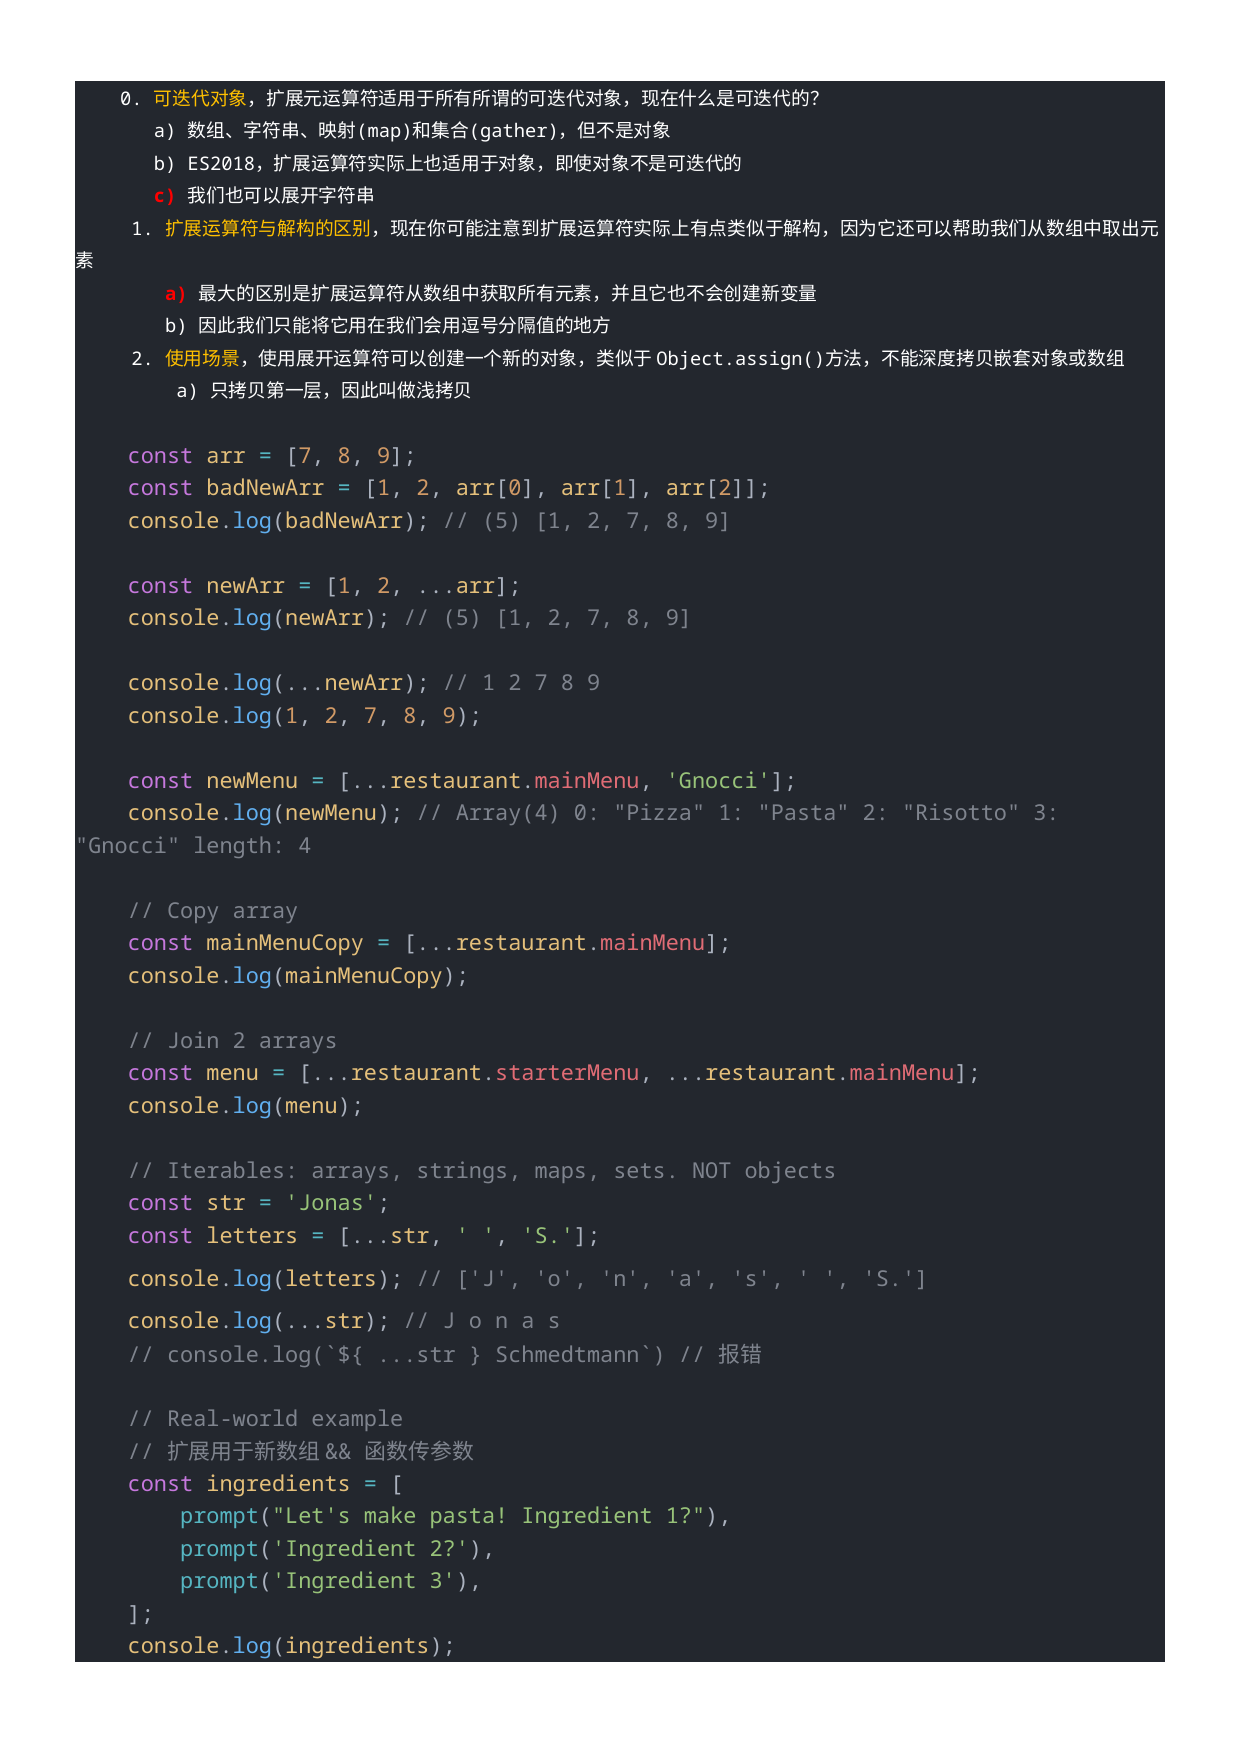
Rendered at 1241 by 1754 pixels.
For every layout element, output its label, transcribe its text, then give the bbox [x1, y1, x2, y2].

text prompt('Ingredient 2?'), [75, 1532, 1165, 1564]
text const menu = [...restaurant.starterMenu, ...restaurant.mainMenu]; [75, 1056, 1165, 1088]
text console.log(mainMenuCopy); [75, 958, 1165, 991]
text // Copy array [75, 893, 1165, 926]
text console.log(...str); // J o n a s [75, 1304, 1165, 1337]
text ]; [75, 1597, 1165, 1629]
text // console.log(`${ ...str } Schmedtmann`) // 报错 [75, 1337, 1165, 1369]
text prompt('Ingredient 3'), [75, 1564, 1165, 1597]
text 0. 可迭代对象，扩展元运算符适用于所有所谓的可迭代对象，现在什么是可迭代的？ [75, 81, 1165, 113]
text const badNewArr = [1, 2, arr[0], arr[1], arr[2]]; [75, 471, 1165, 503]
text // Iterables: arrays, strings, maps, sets. NOT objects [75, 1153, 1165, 1186]
text a) 最大的区别是扩展运算符从数组中获取所有元素，并且它也不会创建新变量 [75, 276, 1165, 308]
text const letters = [...str, ' ', 'S.']; [75, 1218, 1165, 1251]
text const newMenu = [...restaurant.mainMenu, 'Gnocci']; [75, 763, 1165, 796]
text // Join 2 arrays [75, 1023, 1165, 1056]
text const str = 'Jonas'; [75, 1186, 1165, 1218]
text 1. 扩展运算符与解构的区别，现在你可能注意到扩展运算符实际上有点类似于解构，因为它还可以帮助我们从数组中取出元素 [75, 211, 1165, 276]
text b) ES2018，扩展运算符实际上也适用于对象，即使对象不是可迭代的 [75, 146, 1165, 178]
text console.log(1, 2, 7, 8, 9); [75, 698, 1165, 731]
text const arr = [7, 8, 9]; [75, 438, 1165, 471]
text const newArr = [1, 2, ...arr]; [75, 568, 1165, 601]
text console.log(newArr); // (5) [1, 2, 7, 8, 9] [75, 601, 1165, 633]
text console.log(ingredients); [75, 1629, 1165, 1662]
text console.log(badNewArr); // (5) [1, 2, 7, 8, 9] [75, 503, 1165, 536]
text // Real-world example [75, 1402, 1165, 1434]
text console.log(newMenu); // Array(4) 0: "Pizza" 1: "Pasta" 2: "Risotto" 3: "Gnocci" length: 4 [75, 796, 1165, 861]
text const mainMenuCopy = [...restaurant.mainMenu]; [75, 926, 1165, 958]
text console.log(...newArr); // 1 2 7 8 9 [75, 666, 1165, 698]
text prompt("Let's make pasta! Ingredient 1?"), [75, 1499, 1165, 1532]
text // 扩展用于新数组 && 函数传参数 [75, 1434, 1165, 1467]
text 2. 使用场景，使用展开运算符可以创建一个新的对象，类似于Object.assign()方法，不能深度拷贝嵌套对象或数组 [75, 341, 1165, 373]
text c) 我们也可以展开字符串 [75, 178, 1165, 211]
text b) 因此我们只能将它用在我们会用逗号分隔值的地方 [75, 308, 1165, 341]
text console.log(menu); [75, 1088, 1165, 1121]
text const ingredients = [ [75, 1467, 1165, 1499]
text console.log(letters); // ['J', 'o', 'n', 'a', 's', ' ', 'S.'] [75, 1261, 1165, 1294]
text a) 只拷贝第一层，因此叫做浅拷贝 [75, 373, 1165, 406]
text a) 数组、字符串、映射(map)和集合(gather)，但不是对象 [75, 113, 1165, 146]
